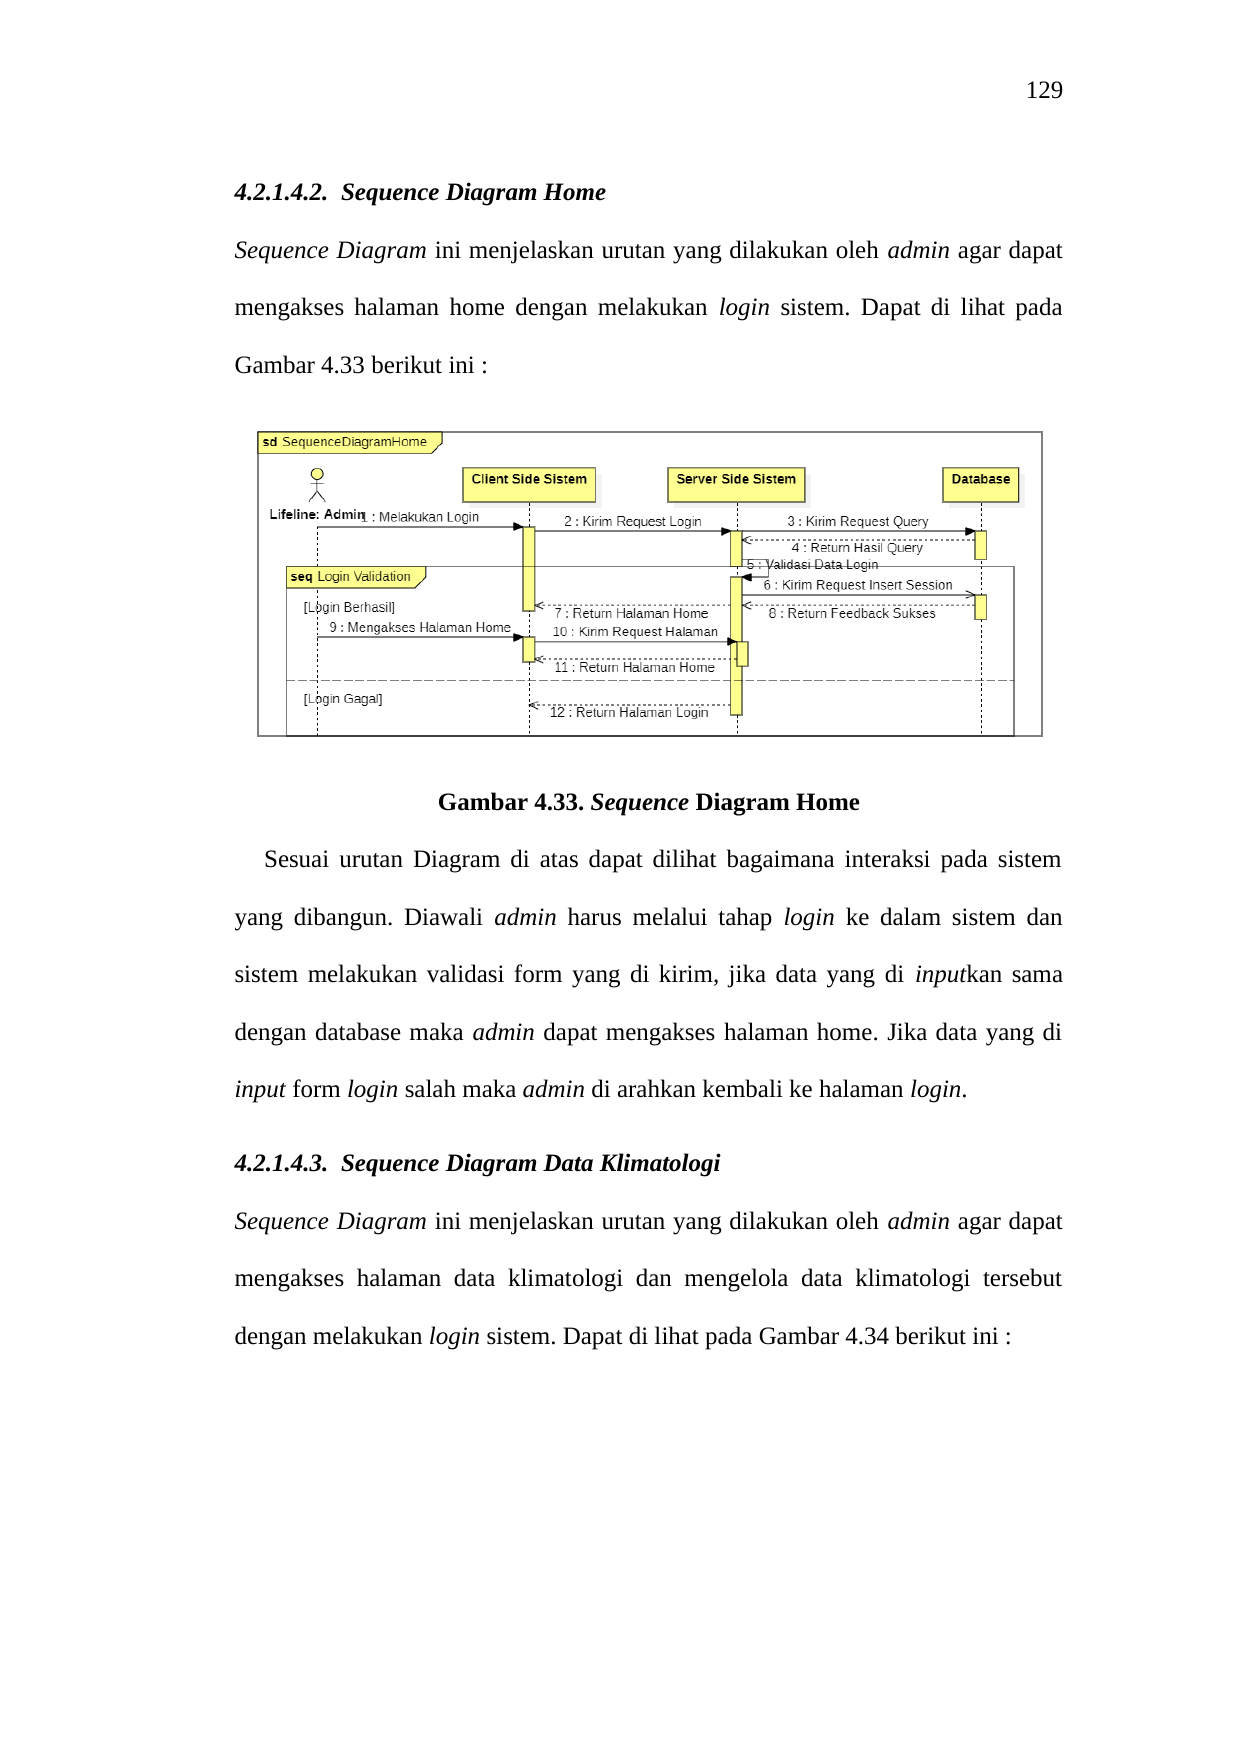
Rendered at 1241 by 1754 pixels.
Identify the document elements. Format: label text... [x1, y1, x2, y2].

subtitle Sequence Diagram Data Klimatologi [234, 1148, 1063, 1177]
text Sesuai urutan Diagram di atas dapat dilihat bagaimana interaksi pada sistem yang dibangun. Diawali admin harus melalui tahap login ke dalam sistem dan sistem melakukan validasi form yang di kirim, jika data yang di inputkan sama dengan database maka admin dapat mengakses halaman home. Jika data yang di input form login salah maka admin di arahkan kembali ke halaman login. [234, 844, 1063, 1103]
picture [249, 423, 1049, 742]
subtitle Sequence Diagram Home [234, 177, 1063, 206]
